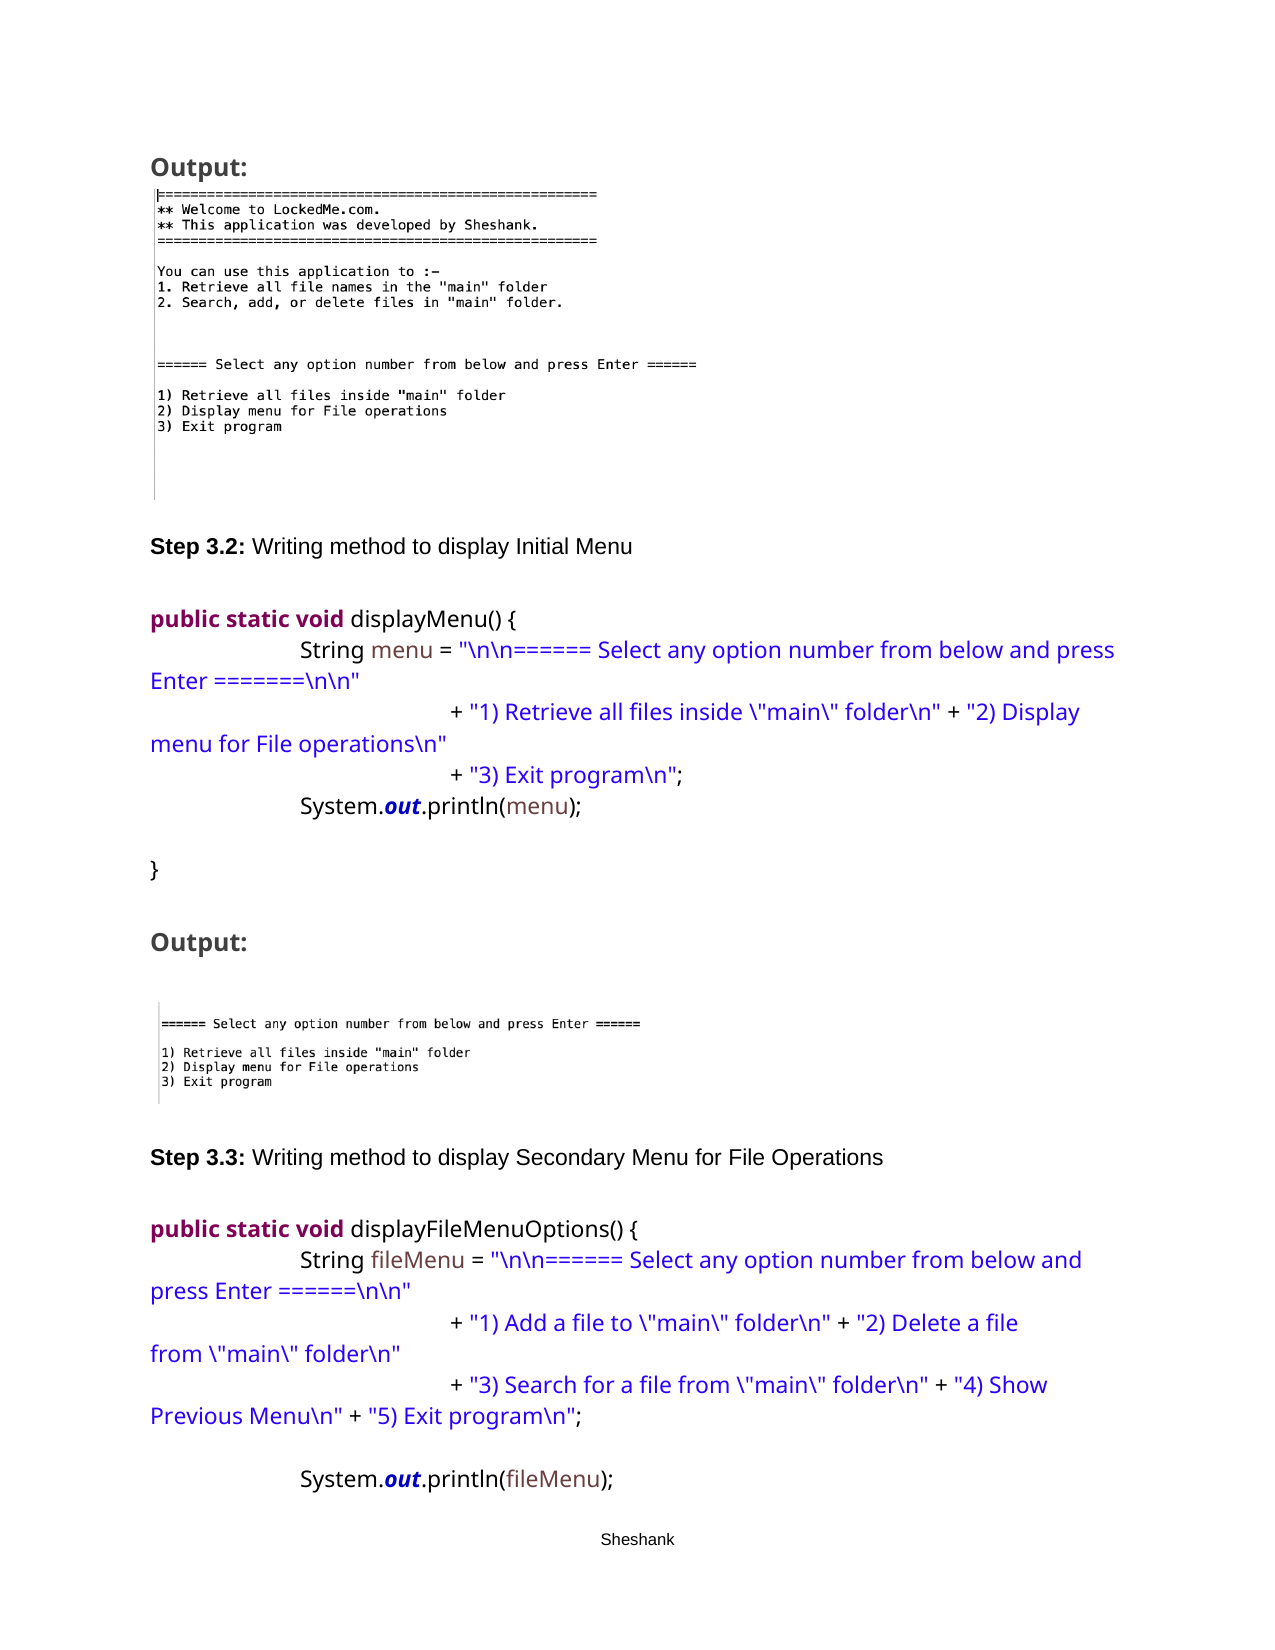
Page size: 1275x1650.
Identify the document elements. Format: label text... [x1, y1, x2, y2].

picture [150, 189, 724, 500]
text System.out.println(menu); [150, 790, 1125, 821]
text + "3) Exit program\n"; [150, 759, 1125, 790]
picture [150, 1002, 789, 1104]
text Step 3.3: Writing method to display Secondary Menu for File Operations [150, 1143, 1125, 1170]
text public static void displayMenu() { [150, 603, 1125, 634]
text + "1) Retrieve all files inside \"main\" folder\n" + "2) Display menu for File operations\n" [150, 696, 1125, 759]
text Output: [150, 924, 1125, 958]
text public static void displayFileMenuOptions() { [150, 1213, 1125, 1244]
text + "3) Search for a file from \"main\" folder\n" + "4) Show Previous Menu\n" + "5) Exit program\n"; [150, 1369, 1125, 1432]
text } [150, 853, 1125, 884]
text String menu = "\n\n====== Select any option number from below and press Enter =======\n\n" [150, 634, 1125, 696]
text + "1) Add a file to \"main\" folder\n" + "2) Delete a file from \"main\" folder\n" [150, 1307, 1125, 1369]
text System.out.println(fileMenu); [150, 1463, 1125, 1494]
text Output: [150, 150, 1125, 184]
text Step 3.2: Writing method to display Initial Menu [150, 533, 1125, 559]
text String fileMenu = "\n\n====== Select any option number from below and press Enter ======\n\n" [150, 1244, 1125, 1307]
